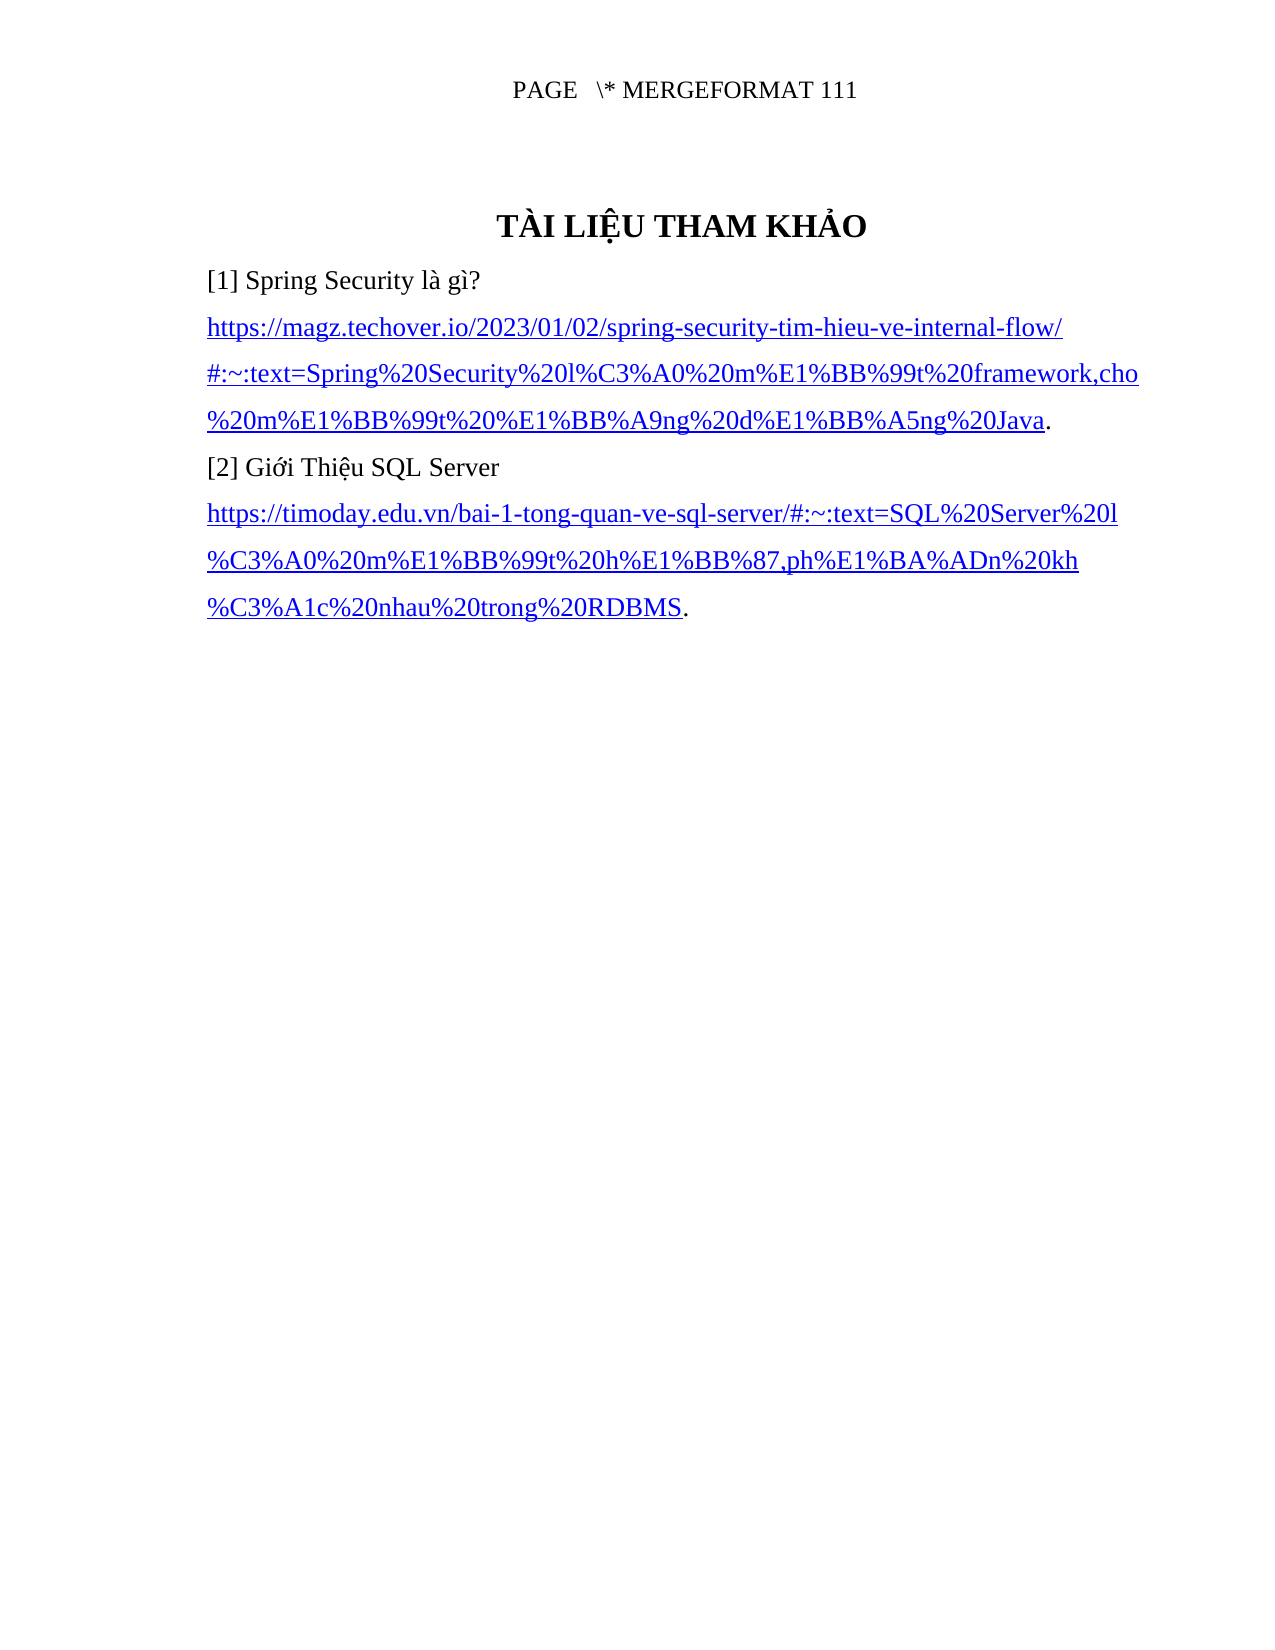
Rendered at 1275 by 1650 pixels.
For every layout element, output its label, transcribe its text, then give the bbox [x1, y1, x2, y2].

text [2] Giới Thiệu SQL Server [207, 451, 1157, 482]
text https://timoday.edu.vn/bai-1-tong-quan-ve-sql-server/#:~:text=SQL%20Server%20l%C3%A0%20m%E1%BB%99t%20h%E1%BB%87,ph%E1%BA%ADn%20kh%C3%A1c%20nhau%20trong%20RDBMS. [207, 498, 1157, 622]
text https://magz.techover.io/2023/01/02/spring-security-tim-hieu-ve-internal-flow/#:~:text=Spring%20Security%20l%C3%A0%20m%E1%BB%99t%20framework,cho%20m%E1%BB%99t%20%E1%BB%A9ng%20d%E1%BB%A5ng%20Java. [207, 311, 1157, 435]
text [1] Spring Security là gì? [207, 264, 1157, 295]
text TÀI LIỆU THAM KHẢO [207, 207, 1157, 245]
